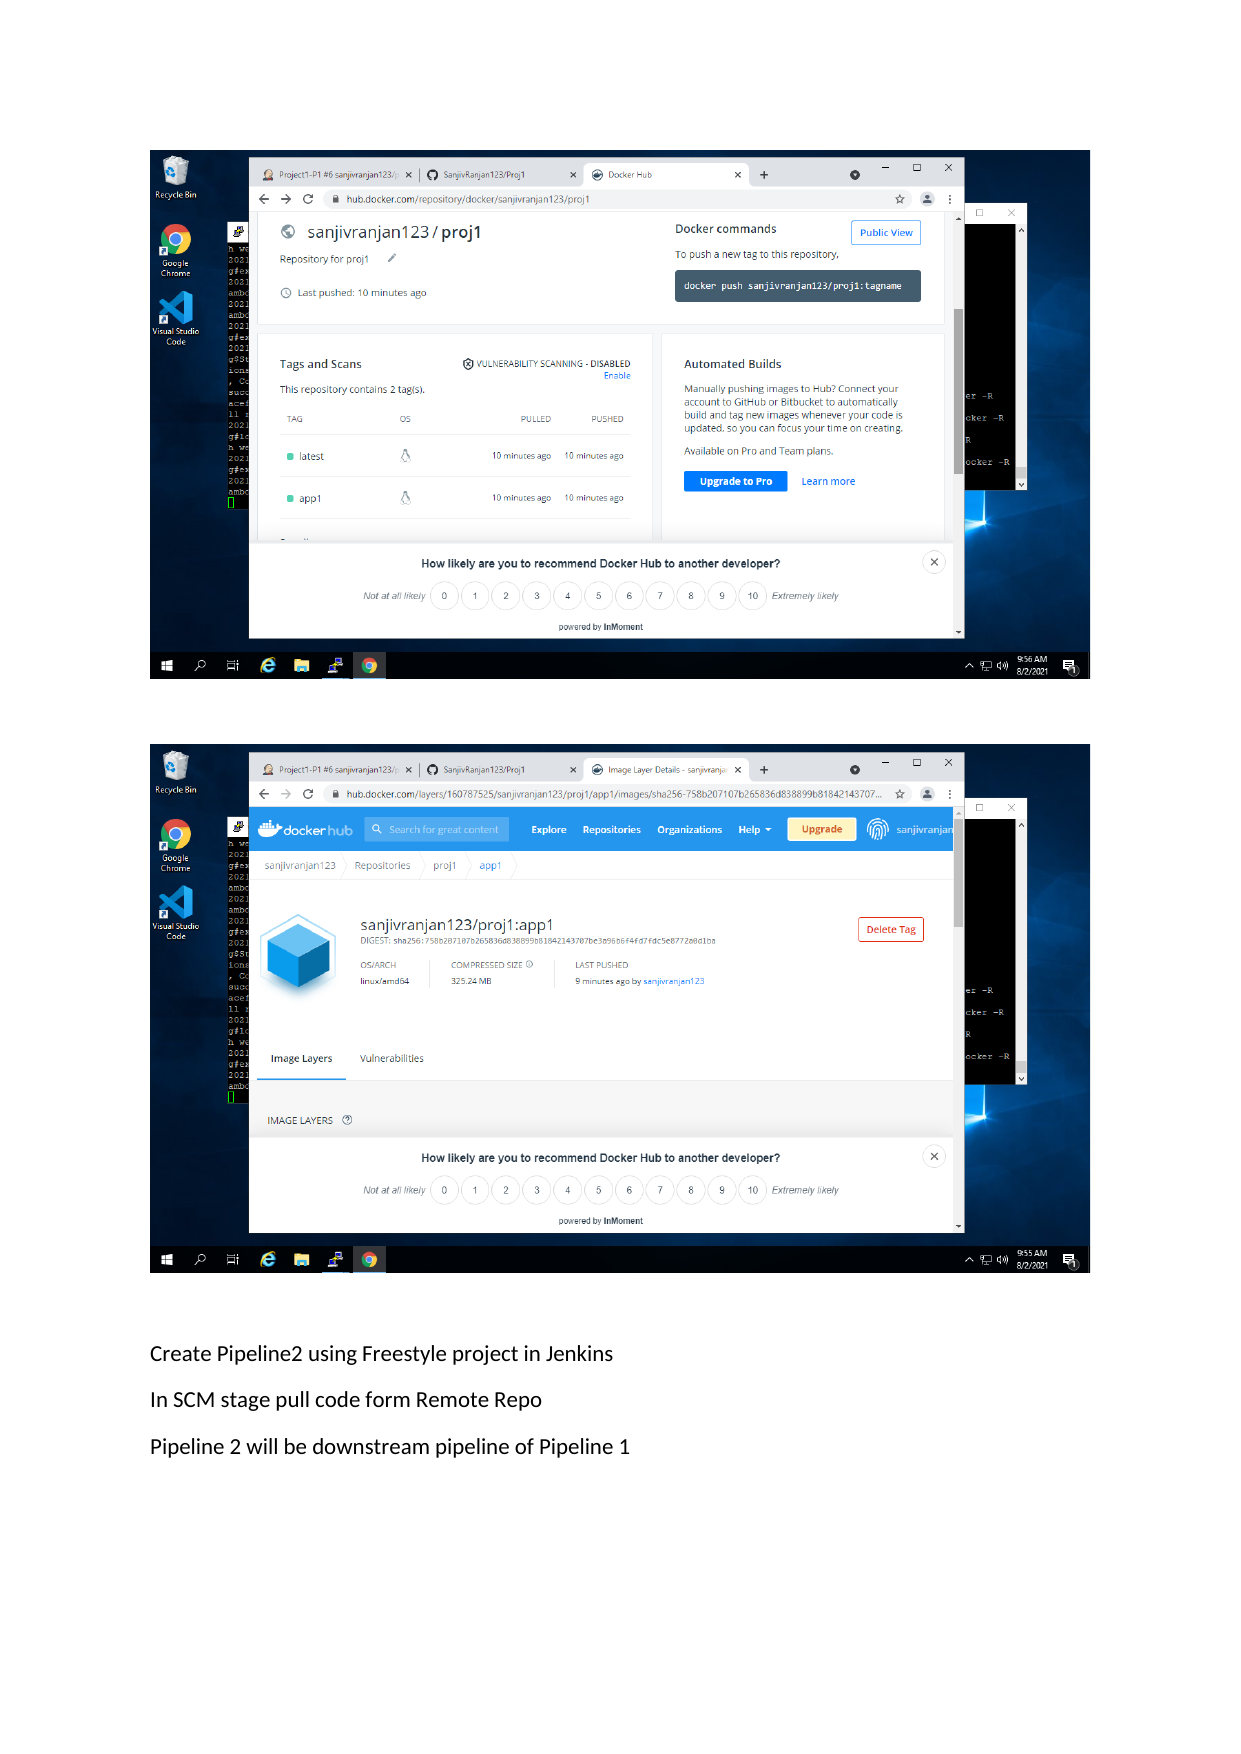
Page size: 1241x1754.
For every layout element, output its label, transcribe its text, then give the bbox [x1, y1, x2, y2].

text Pipeline 2 will be downstream pipeline of Pipeline 1 [150, 1432, 1090, 1461]
text In SCM stage pull code form Remote Repo [150, 1386, 1090, 1414]
picture [150, 744, 1091, 1273]
picture [150, 150, 1091, 679]
text Create Pipeline2 using Freestyle project in Jenkins [150, 1339, 1090, 1367]
